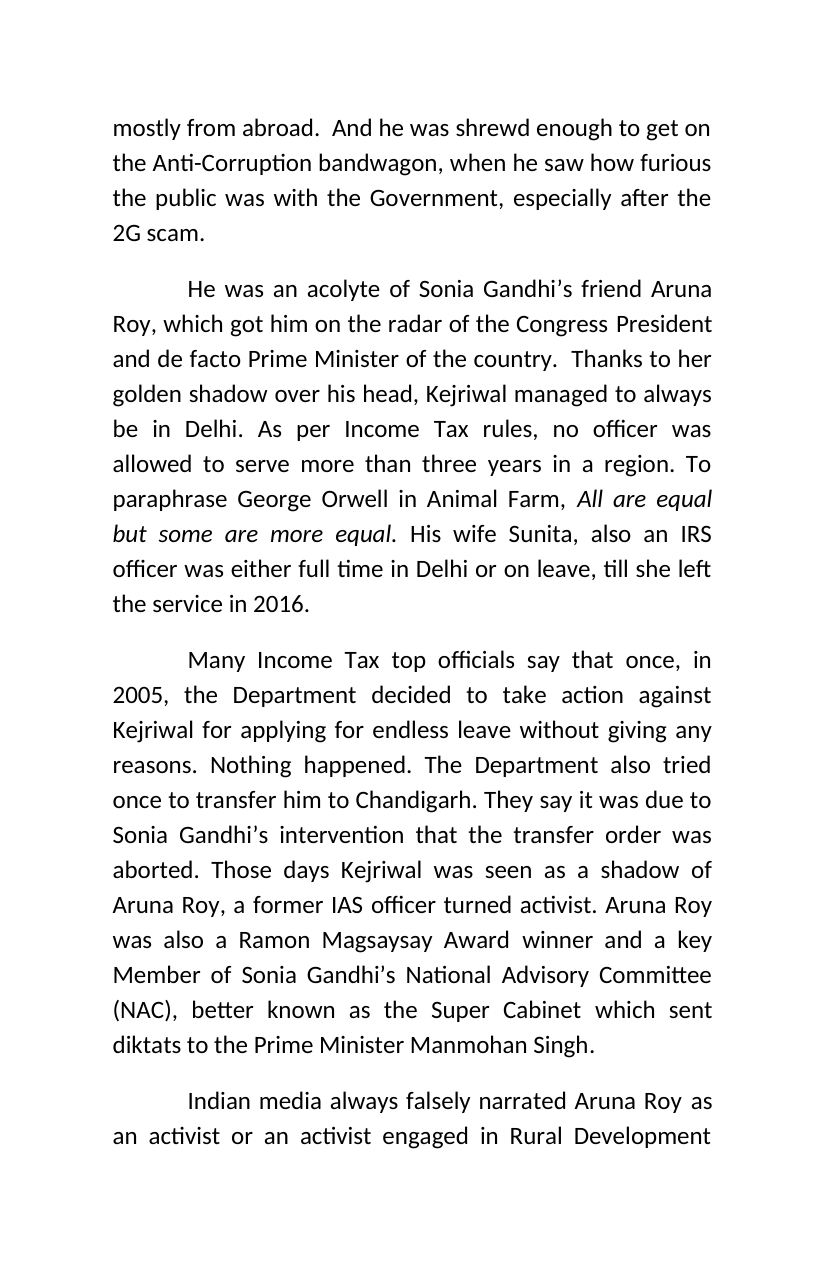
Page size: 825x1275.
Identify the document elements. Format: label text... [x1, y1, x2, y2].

text He was an acolyte of Sonia Gandhi’s friend Aruna Roy, which got him on the radar of the Congress President and de facto Prime Minister of the country. Thanks to her golden shadow over his head, Kejriwal managed to always be in Delhi. As per Income Tax rules, no officer was allowed to serve more than three years in a region. To paraphrase George Orwell in Animal Farm, All are equal but some are more equal. His wife Sunita, also an IRS officer was either full time in Delhi or on leave, till she left the service in 2016. [112, 273, 712, 619]
text Many Income Tax top officials say that once, in 2005, the Department decided to take action against Kejriwal for applying for endless leave without giving any reasons. Nothing happened. The Department also tried once to transfer him to Chandigarh. They say it was due to Sonia Gandhi’s intervention that the transfer order was aborted. Those days Kejriwal was seen as a shadow of Aruna Roy, a former IAS officer turned activist. Aruna Roy was also a Ramon Magsaysay Award winner and a key Member of Sonia Gandhi’s National Advisory Committee (NAC), better known as the Super Cabinet which sent diktats to the Prime Minister Manmohan Singh. [112, 644, 712, 1060]
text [112, 112, 712, 248]
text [112, 1085, 712, 1151]
